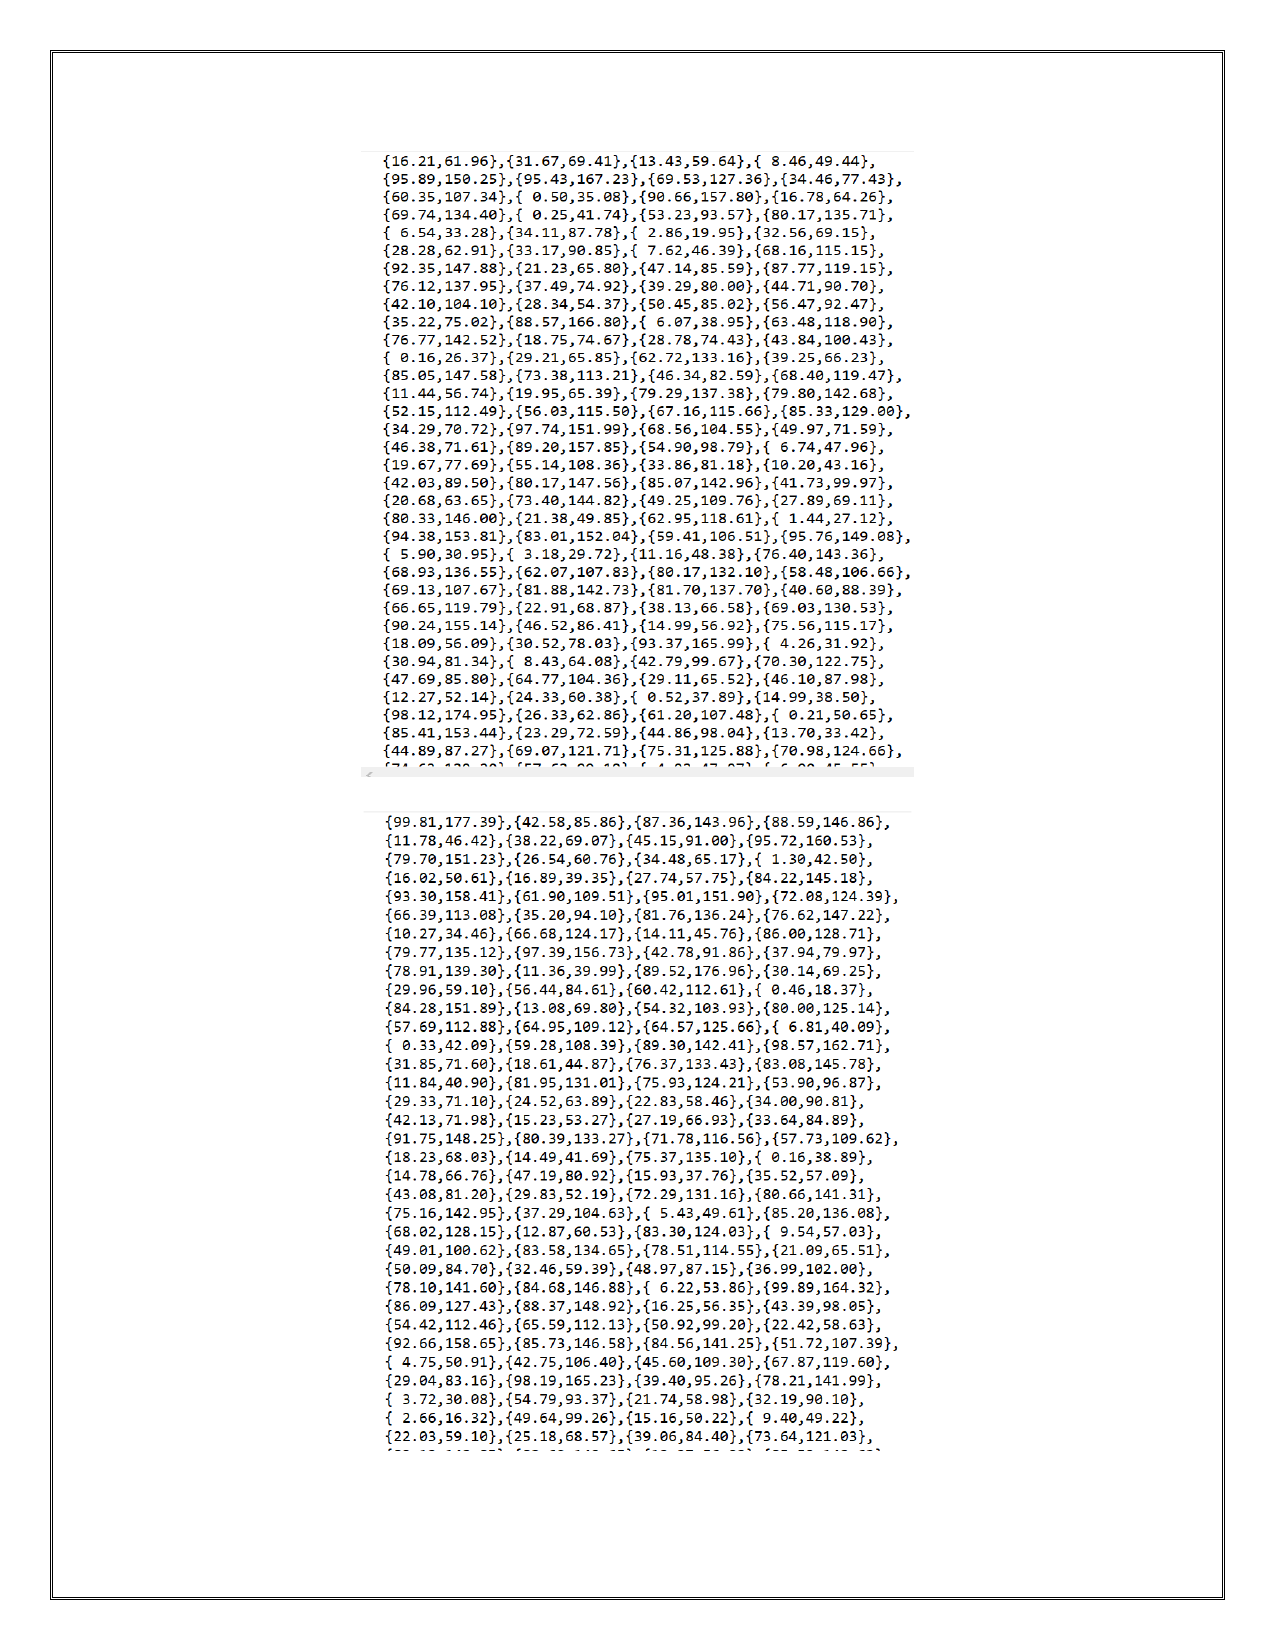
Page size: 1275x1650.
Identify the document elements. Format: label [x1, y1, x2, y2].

picture [361, 150, 914, 777]
picture [363, 811, 912, 1451]
